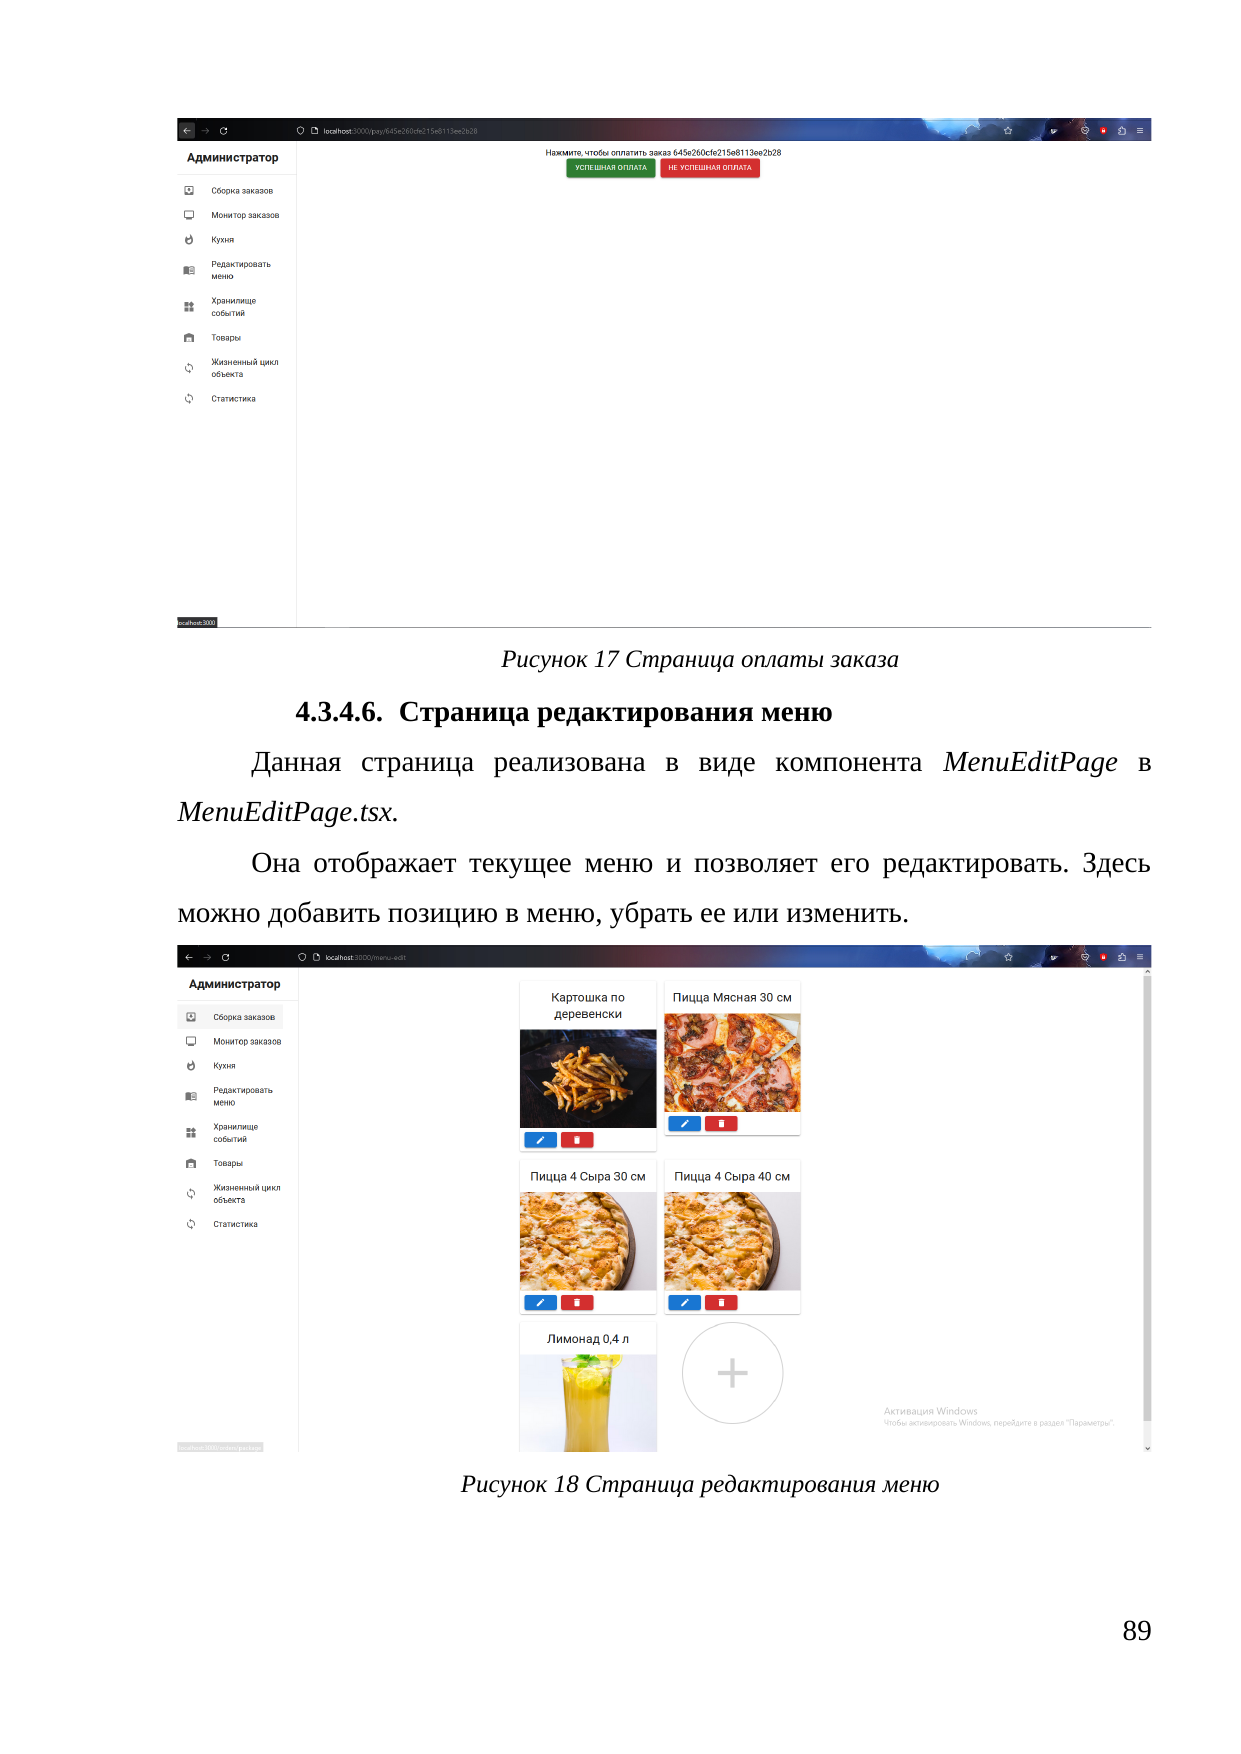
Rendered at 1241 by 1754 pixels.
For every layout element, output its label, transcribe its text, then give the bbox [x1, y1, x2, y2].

text Данная страница реализована в виде компонента MenuEditPage в MenuEditPage.tsx. [177, 744, 1152, 828]
picture [177, 118, 1152, 628]
text Рисунок 18 Страница редактирования меню [177, 1469, 1152, 1498]
text Она отображает текущее меню и позволяет его редактировать. Здесь можно добавить позицию в меню, убрать ее или изменить. [177, 845, 1152, 928]
subtitle Страница редактирования меню [295, 694, 1152, 727]
picture [177, 945, 1152, 1452]
text Рисунок 17 Страница оплаты заказа [177, 644, 1152, 673]
